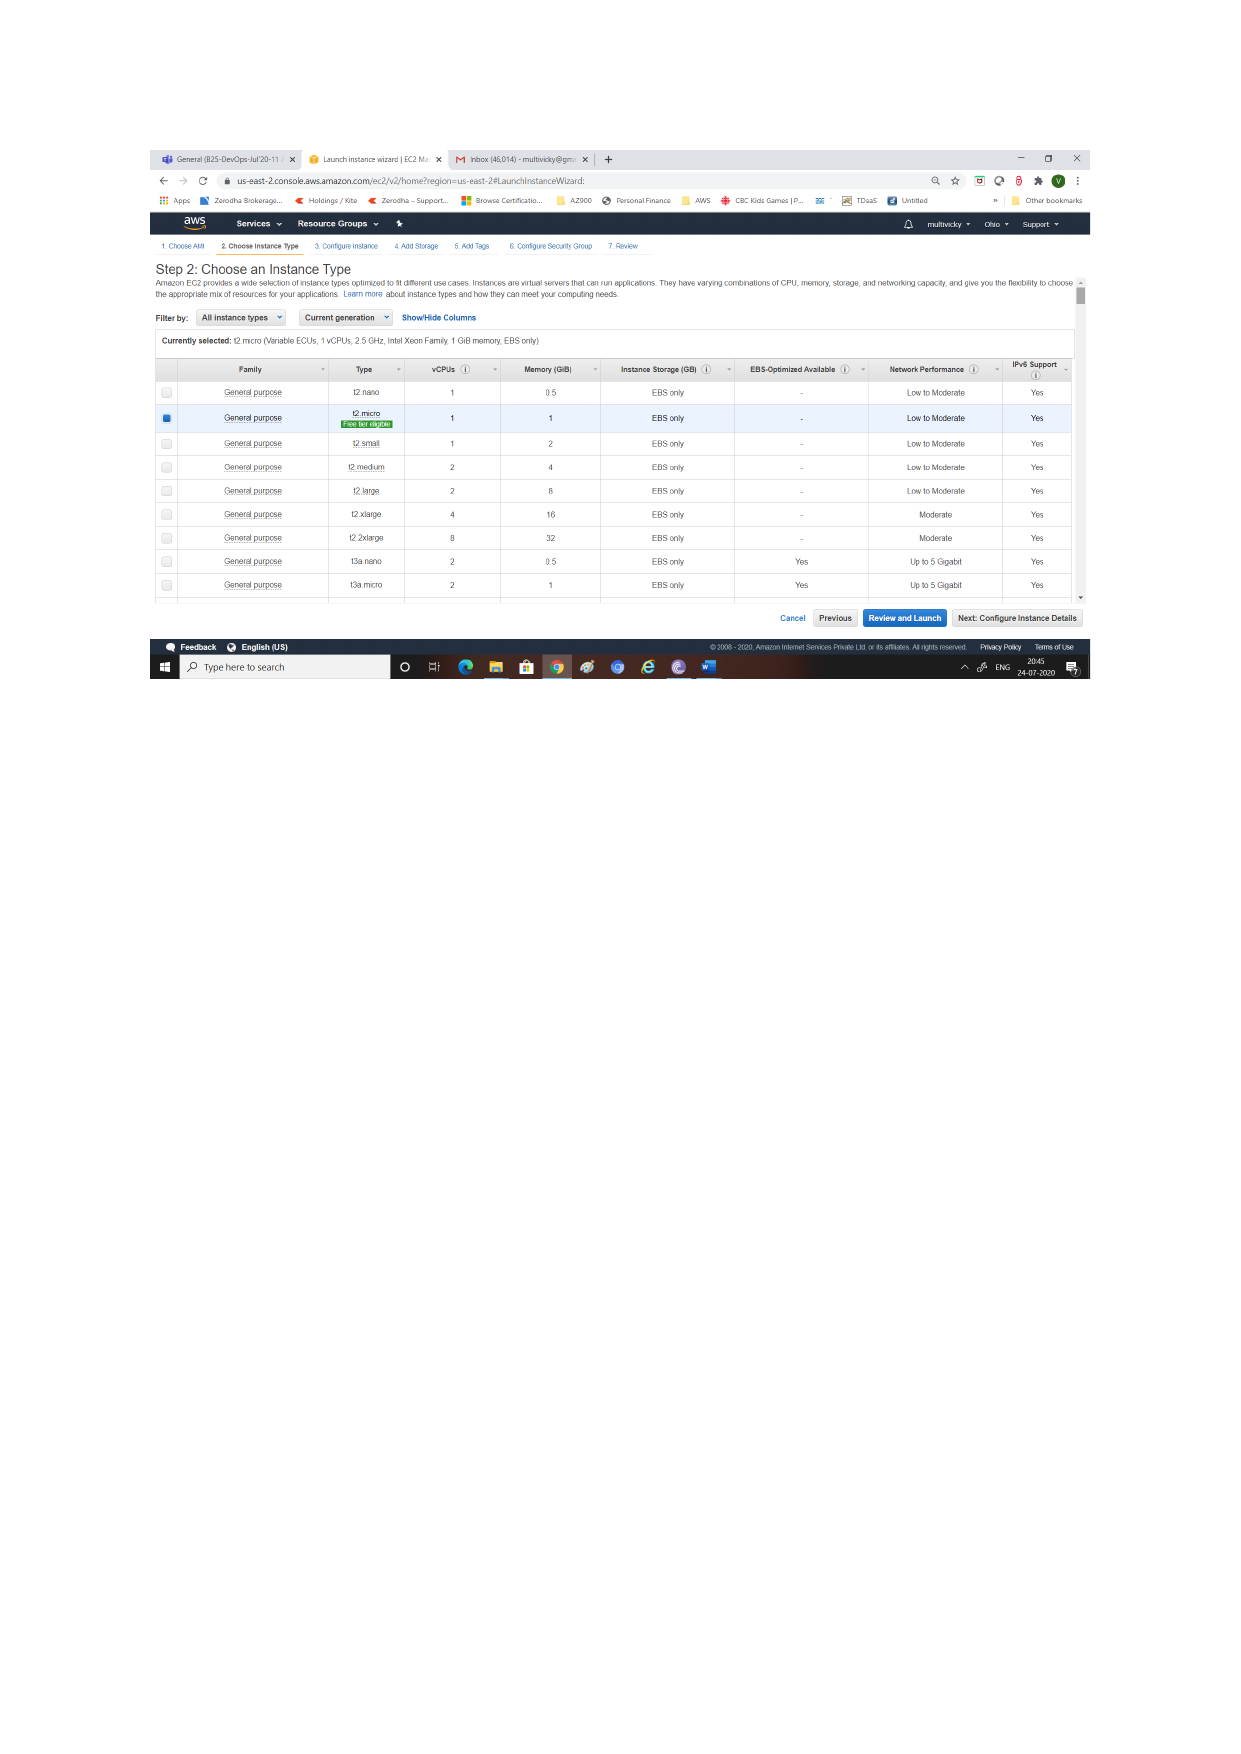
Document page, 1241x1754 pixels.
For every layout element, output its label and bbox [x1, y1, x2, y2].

picture [150, 150, 1091, 679]
